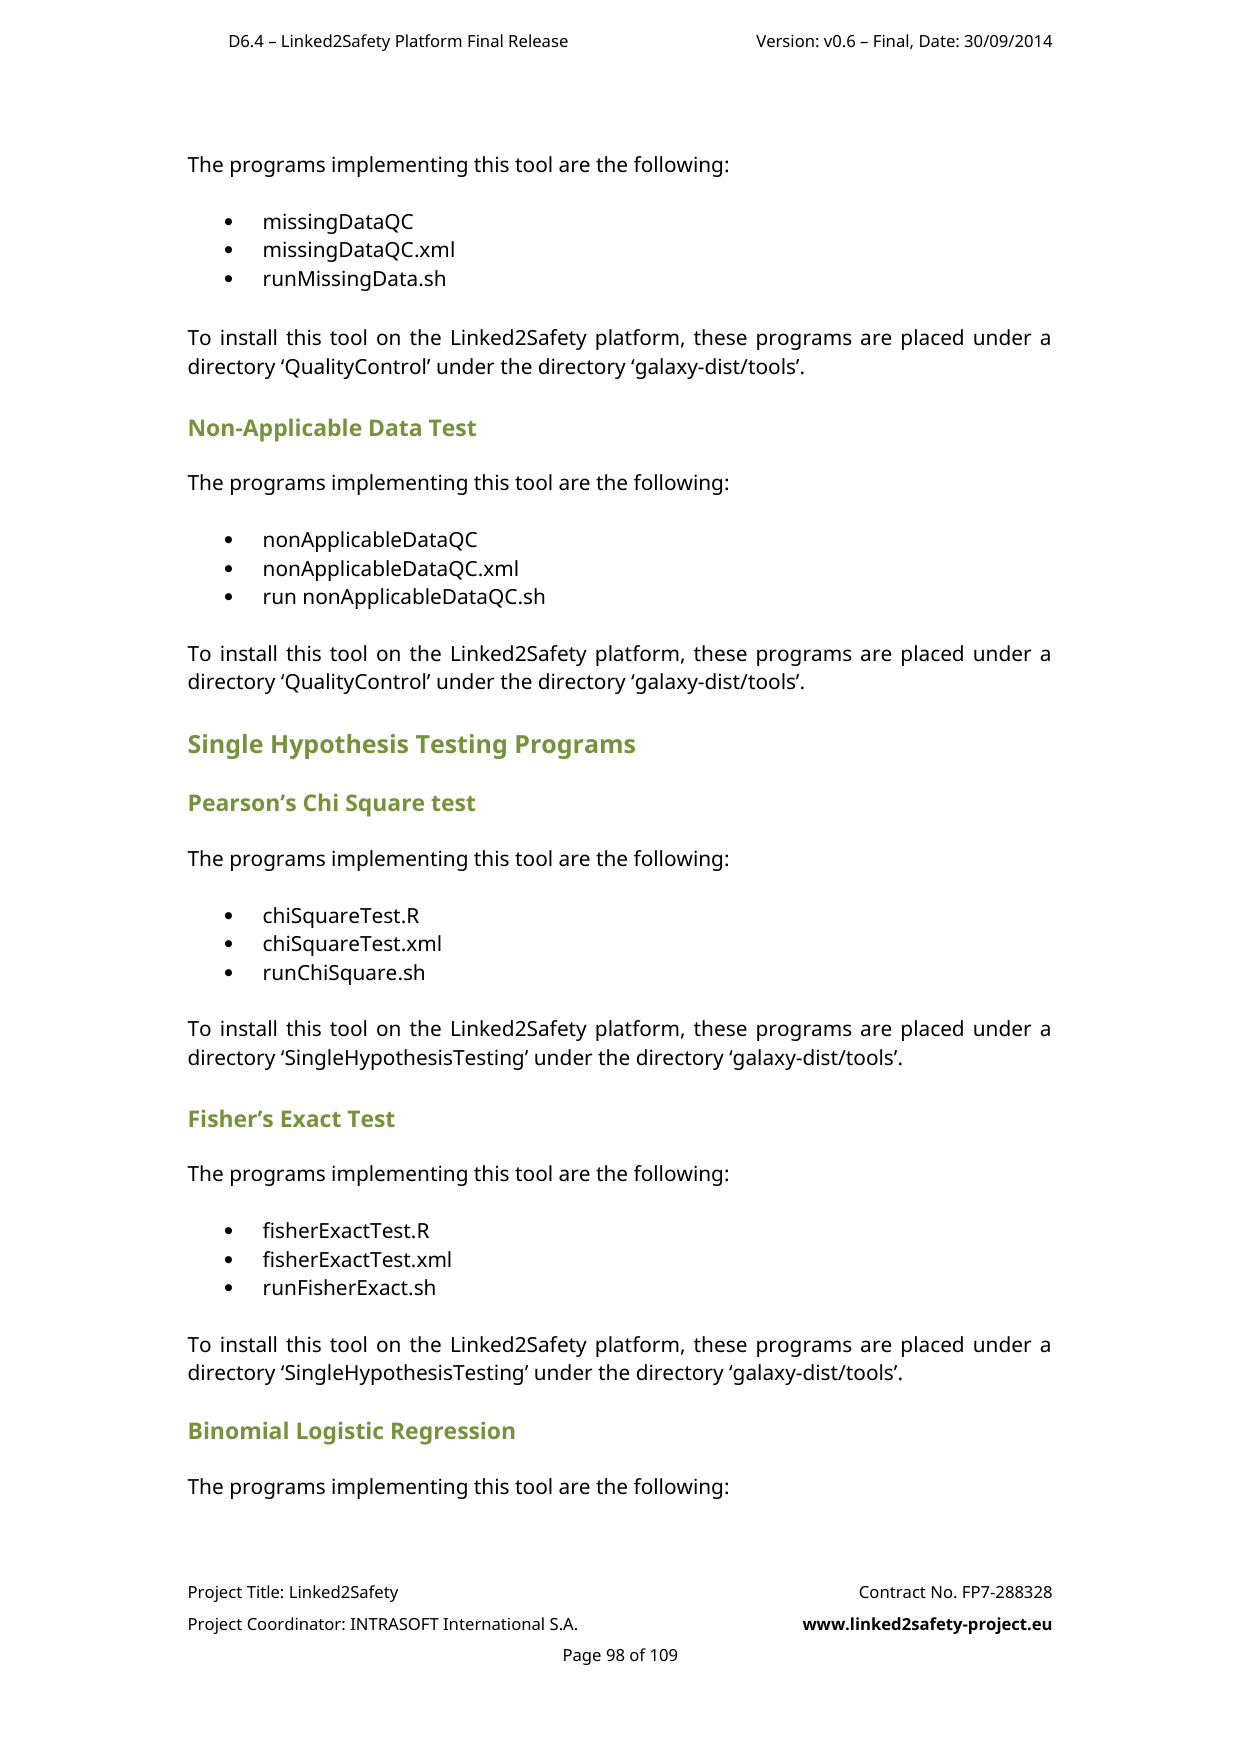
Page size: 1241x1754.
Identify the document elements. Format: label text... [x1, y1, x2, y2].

text The programs implementing this tool are the following: [187, 468, 1053, 497]
list fisherExactTest.xml [225, 1245, 1053, 1273]
text Binomial Logistic Regression [187, 1415, 1053, 1447]
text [187, 323, 1053, 380]
list nonApplicableDataQC.xml [225, 554, 1053, 582]
text The programs implementing this tool are the following: [187, 150, 1053, 178]
text To install this tool on the Linked2Safety platform, these programs are placed under a directory ‘SingleHypothesisTesting’ under the directory ‘galaxy-dist/tools’. [187, 1330, 1053, 1387]
list runMissingData.sh [225, 264, 1053, 292]
text The programs implementing this tool are the following: [187, 1159, 1053, 1188]
list fisherExactTest.R [225, 1216, 1053, 1245]
text The programs implementing this tool are the following: [187, 844, 1053, 872]
text To install this tool on the Linked2Safety platform, these programs are placed under a directory ‘SingleHypothesisTesting’ under the directory ‘galaxy-dist/tools’. [187, 1014, 1053, 1071]
text Fisher’s Exact Test [187, 1103, 1053, 1134]
list run nonApplicableDataQC.sh [225, 582, 1053, 611]
list missingDataQC.xml [225, 235, 1053, 264]
text Single Hypothesis Testing Programs [187, 727, 1053, 761]
list runFisherExact.sh [225, 1273, 1053, 1302]
list runChiSquare.sh [225, 958, 1053, 986]
text Non-Applicable Data Test [187, 412, 1053, 443]
text The programs implementing this tool are the following: [187, 1472, 1053, 1501]
text Pearson’s Chi Square test [187, 787, 1053, 818]
list chiSquareTest.xml [225, 929, 1053, 958]
list nonApplicableDataQC [225, 525, 1053, 554]
list missingDataQC [225, 207, 1053, 235]
list chiSquareTest.R [225, 901, 1053, 929]
